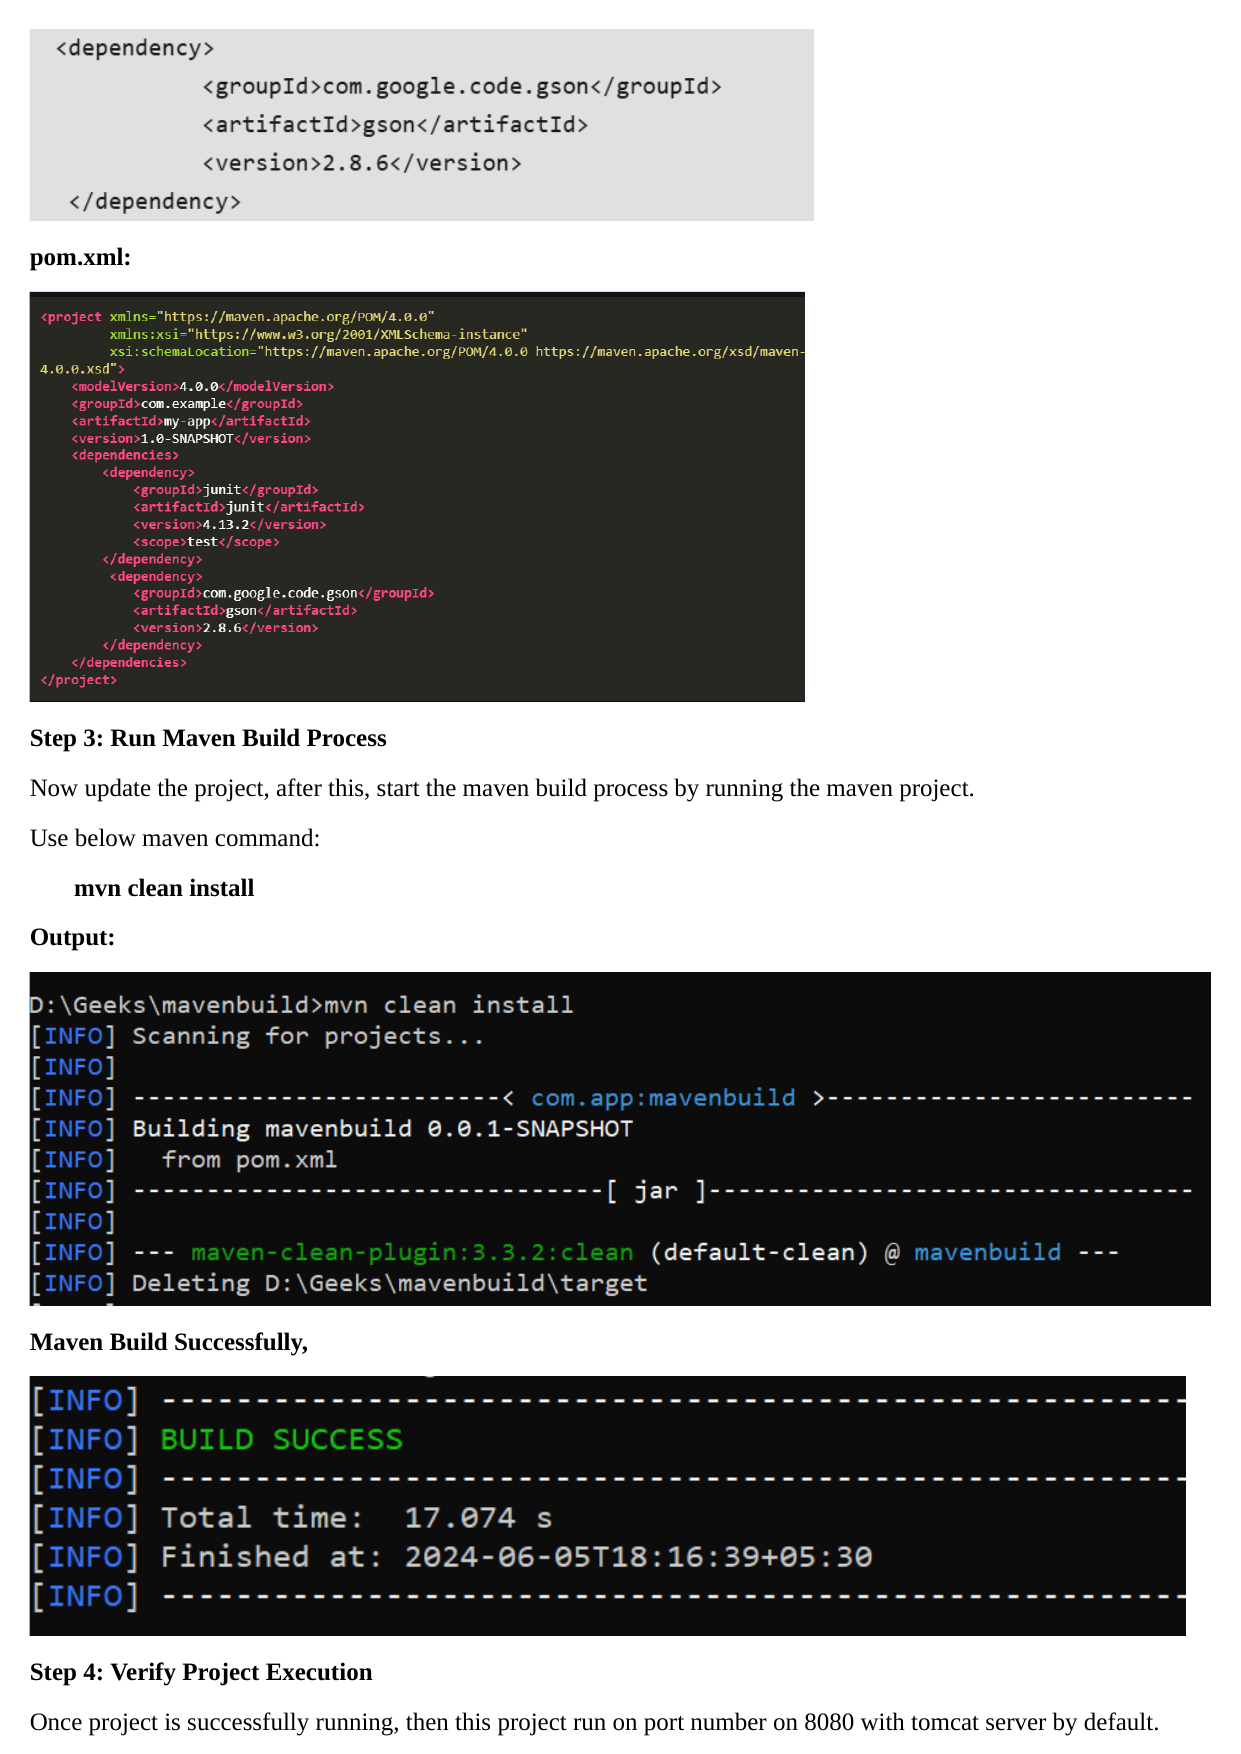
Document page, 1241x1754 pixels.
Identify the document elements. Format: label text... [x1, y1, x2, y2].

picture [29, 29, 814, 221]
picture [29, 972, 1211, 1306]
picture [29, 1376, 1186, 1636]
text pom.xml: [29, 242, 1211, 271]
text Step 3: Run Maven Build Process [29, 723, 1211, 752]
text Output: [29, 922, 1211, 951]
text Use below maven command: [29, 823, 1211, 852]
text mvn clean install [29, 873, 1211, 901]
text Step 4: Verify Project Execution [29, 1657, 1211, 1686]
picture [29, 291, 805, 702]
text Once project is successfully running, then this project run on port number on 8080 with tomcat server by default. [29, 1707, 1211, 1736]
text Maven Build Successfully, [29, 1327, 1211, 1356]
text Now update the project, after this, start the maven build process by running the maven project. [29, 773, 1211, 802]
